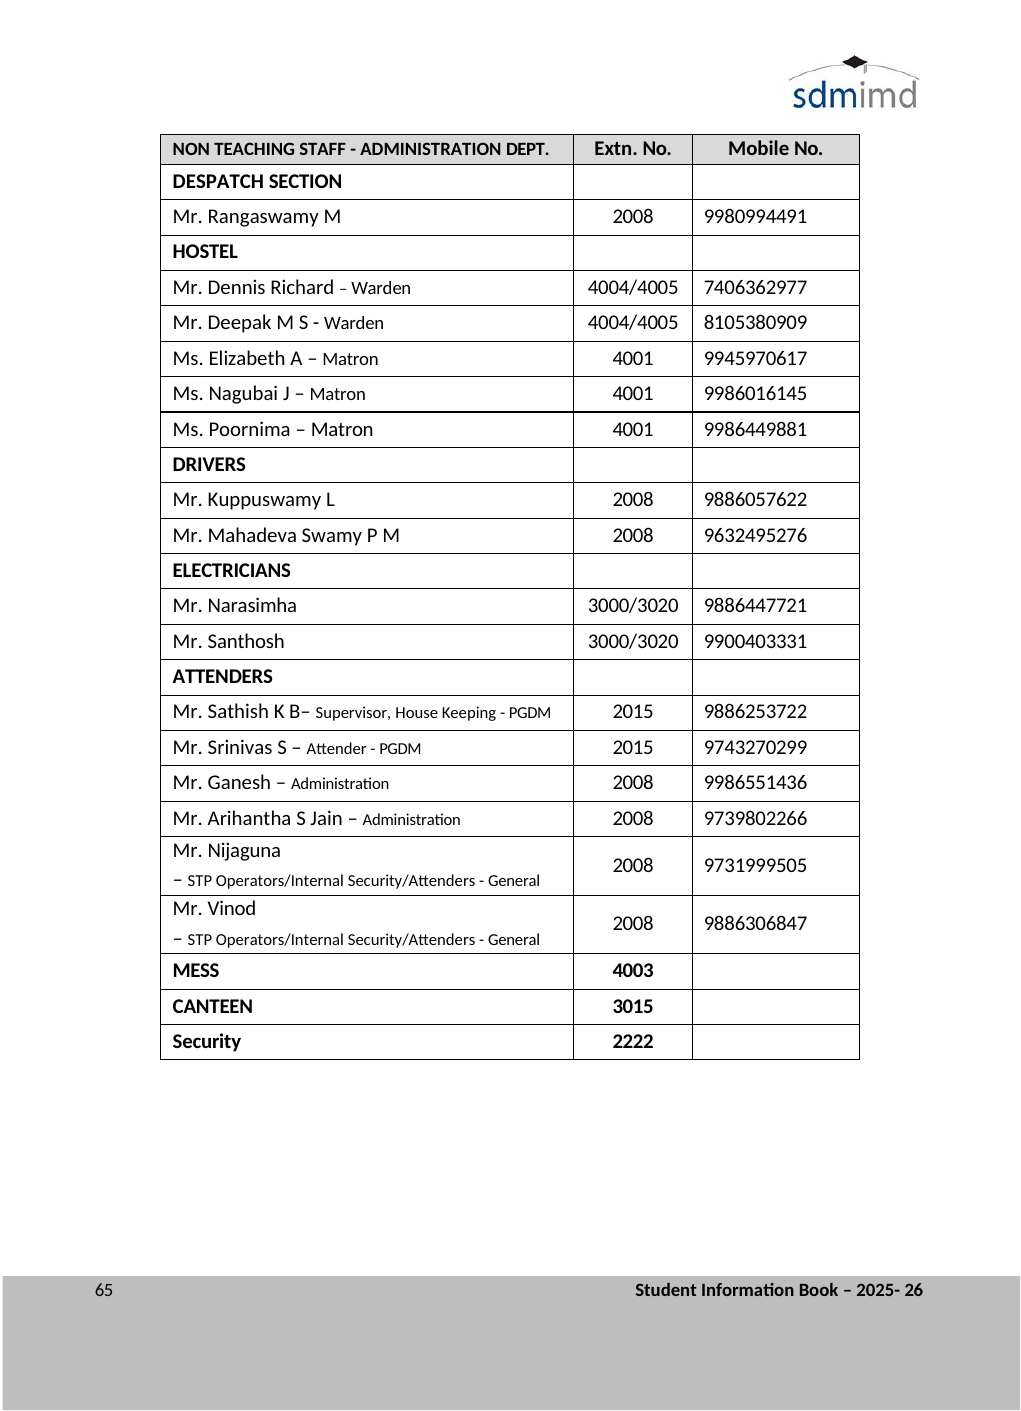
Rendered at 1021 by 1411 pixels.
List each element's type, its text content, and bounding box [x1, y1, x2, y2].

table_cell [693, 236, 859, 270]
table_cell ELECTRICIANS [161, 554, 573, 588]
table_cell [574, 236, 692, 270]
table_cell 4001 [574, 413, 692, 447]
table_cell [693, 660, 859, 694]
table_cell 2008 [574, 200, 692, 234]
table_cell 3000/3020 [574, 625, 692, 659]
table_cell [693, 990, 859, 1024]
table_cell 2008 [574, 896, 692, 953]
table_cell Mr. Vinod – STP Operators/Internal Security/Attenders - General [161, 896, 573, 953]
table_cell CANTEEN [161, 990, 573, 1024]
table_cell 9986551436 [693, 766, 859, 801]
table_cell [574, 660, 692, 694]
table_cell Mr. Deepak M S - Warden [161, 306, 573, 341]
table_cell 9739802266 [693, 802, 859, 836]
table_cell Mr. Dennis Richard – Warden [161, 271, 573, 305]
table_cell [693, 954, 859, 988]
table_cell 4004/4005 [574, 271, 692, 305]
table_cell 4003 [574, 954, 692, 988]
table_cell 2015 [574, 731, 692, 765]
table_cell 9743270299 [693, 731, 859, 765]
table_cell 2008 [574, 519, 692, 553]
table_cell Mr. Santhosh [161, 625, 573, 659]
table_cell [693, 448, 859, 482]
table_cell 9986449881 [693, 413, 859, 447]
table_cell 2015 [574, 696, 692, 730]
table_cell 9945970617 [693, 342, 859, 376]
table_cell 9886447721 [693, 589, 859, 624]
table_header Extn. No. [574, 135, 692, 164]
table_cell 2008 [574, 766, 692, 801]
table_header Mobile No. [693, 135, 859, 164]
table_cell Mr. Arihantha S Jain – Administration [161, 802, 573, 836]
table_cell 2222 [574, 1025, 692, 1059]
table_cell 2008 [574, 802, 692, 836]
table_cell [693, 1025, 859, 1059]
table_cell DRIVERS [161, 448, 573, 482]
table_cell Ms. Poornima – Matron [161, 413, 573, 447]
table_cell Mr. Kuppuswamy L [161, 483, 573, 518]
picture [788, 55, 920, 109]
table_cell ATTENDERS [161, 660, 573, 694]
table_cell 9731999505 [693, 837, 859, 894]
table_cell Security [161, 1025, 573, 1059]
table_cell Mr. Narasimha [161, 589, 573, 624]
table_cell [574, 448, 692, 482]
table_cell 9886057622 [693, 483, 859, 518]
table_cell 3015 [574, 990, 692, 1024]
table_cell [693, 554, 859, 588]
table_cell 7406362977 [693, 271, 859, 305]
table_cell Mr. Srinivas S – Attender - PGDM [161, 731, 573, 765]
table_cell 9980994491 [693, 200, 859, 234]
table_cell 4001 [574, 342, 692, 376]
table_cell 4001 [574, 377, 692, 411]
table_cell 9632495276 [693, 519, 859, 553]
table_cell 3000/3020 [574, 589, 692, 624]
table_cell [693, 165, 859, 199]
table_cell Mr. Nijaguna – STP Operators/Internal Security/Attenders - General [161, 837, 573, 894]
table_cell Ms. Elizabeth A – Matron [161, 342, 573, 376]
table_cell Mr. Ganesh – Administration [161, 766, 573, 801]
table_cell MESS [161, 954, 573, 988]
table_cell 9986016145 [693, 377, 859, 411]
table_cell Ms. Nagubai J – Matron [161, 377, 573, 411]
table_cell 2008 [574, 483, 692, 518]
table_header NON TEACHING STAFF - ADMINISTRATION DEPT. [161, 135, 573, 164]
table_cell [574, 554, 692, 588]
table_cell Mr. Sathish K B– Supervisor, House Keeping - PGDM [161, 696, 573, 730]
table_cell 8105380909 [693, 306, 859, 341]
table_cell 9900403331 [693, 625, 859, 659]
table_cell 4004/4005 [574, 306, 692, 341]
table_cell HOSTEL [161, 236, 573, 270]
table_cell Mr. Rangaswamy M [161, 200, 573, 234]
table_cell 9886253722 [693, 696, 859, 730]
table_cell 2008 [574, 837, 692, 894]
table_cell DESPATCH SECTION [161, 165, 573, 199]
table_cell [574, 165, 692, 199]
table_cell 9886306847 [693, 896, 859, 953]
table_cell Mr. Mahadeva Swamy P M [161, 519, 573, 553]
